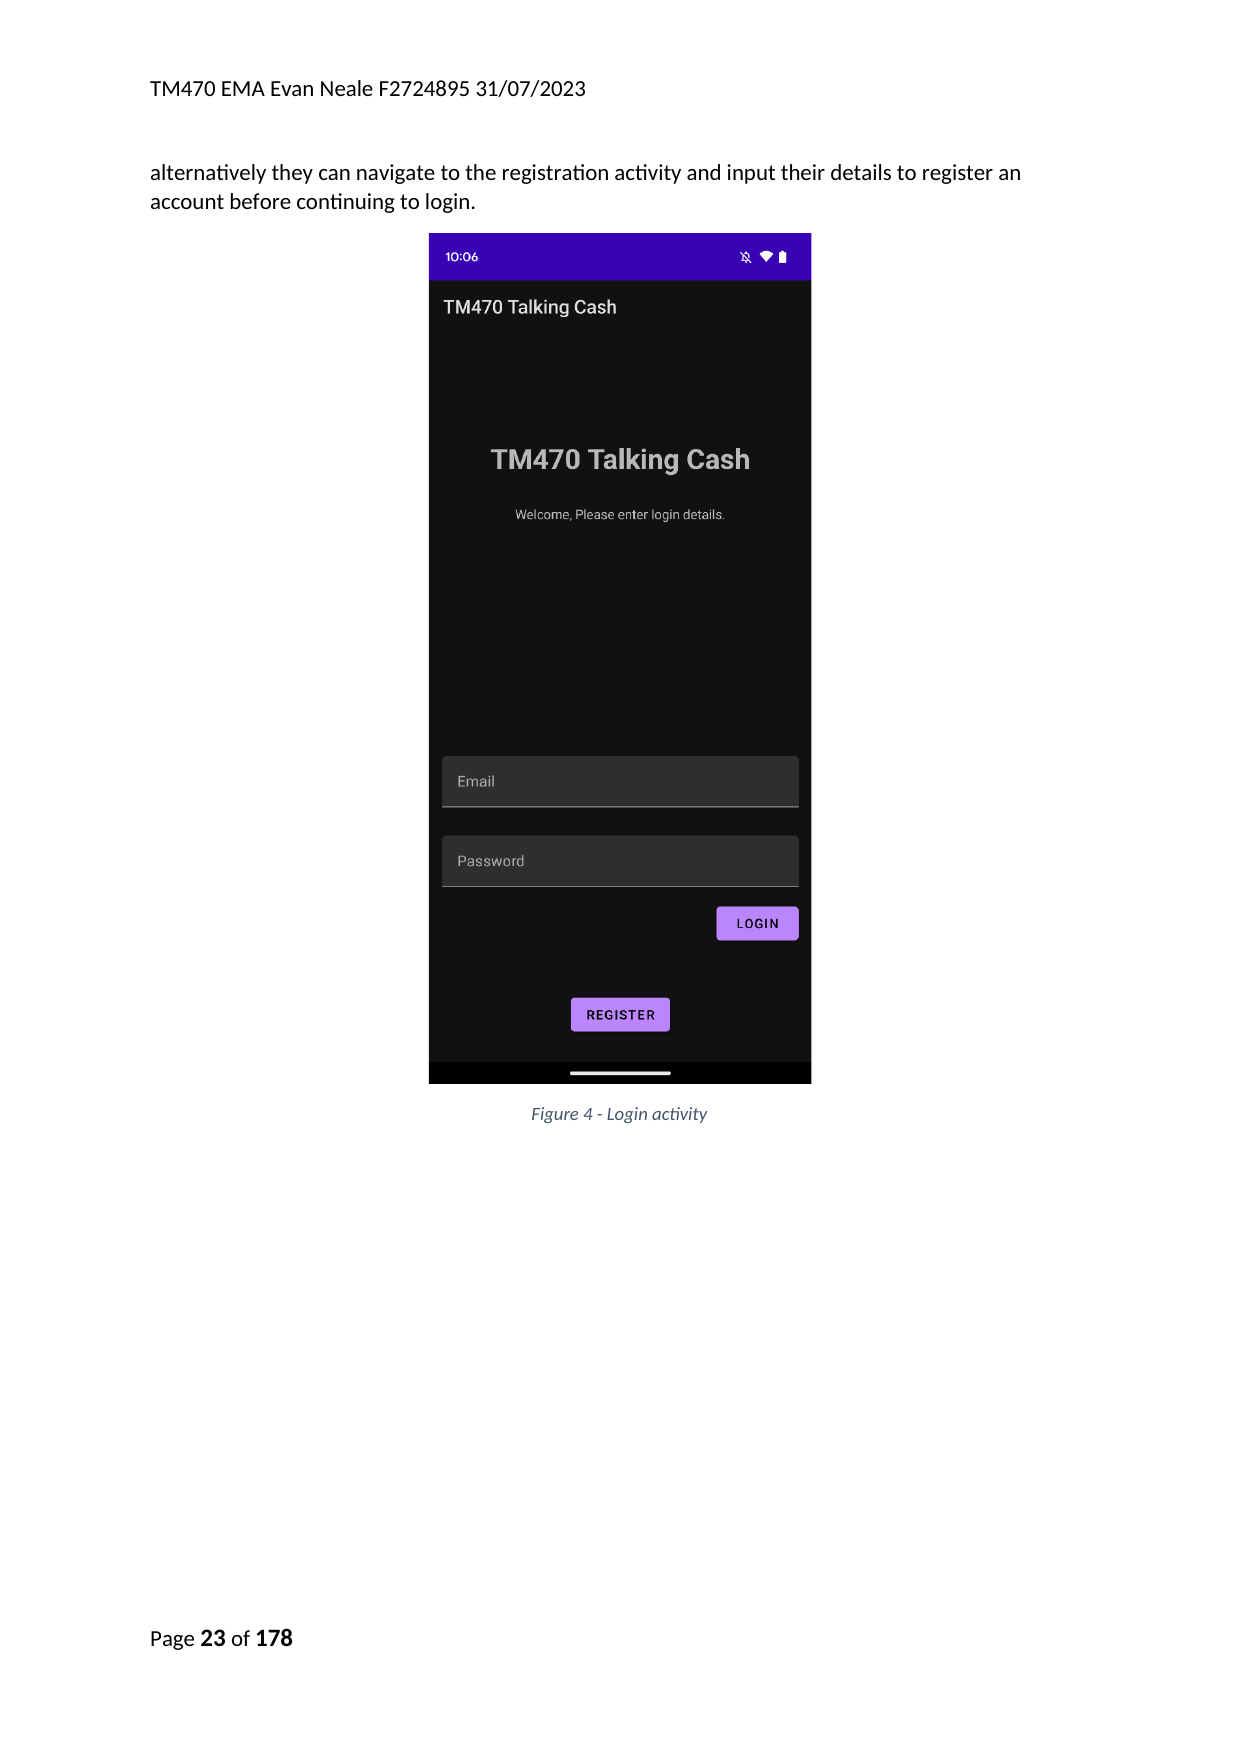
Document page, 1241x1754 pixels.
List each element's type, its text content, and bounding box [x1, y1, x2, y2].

picture [428, 233, 812, 1084]
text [150, 158, 1090, 216]
